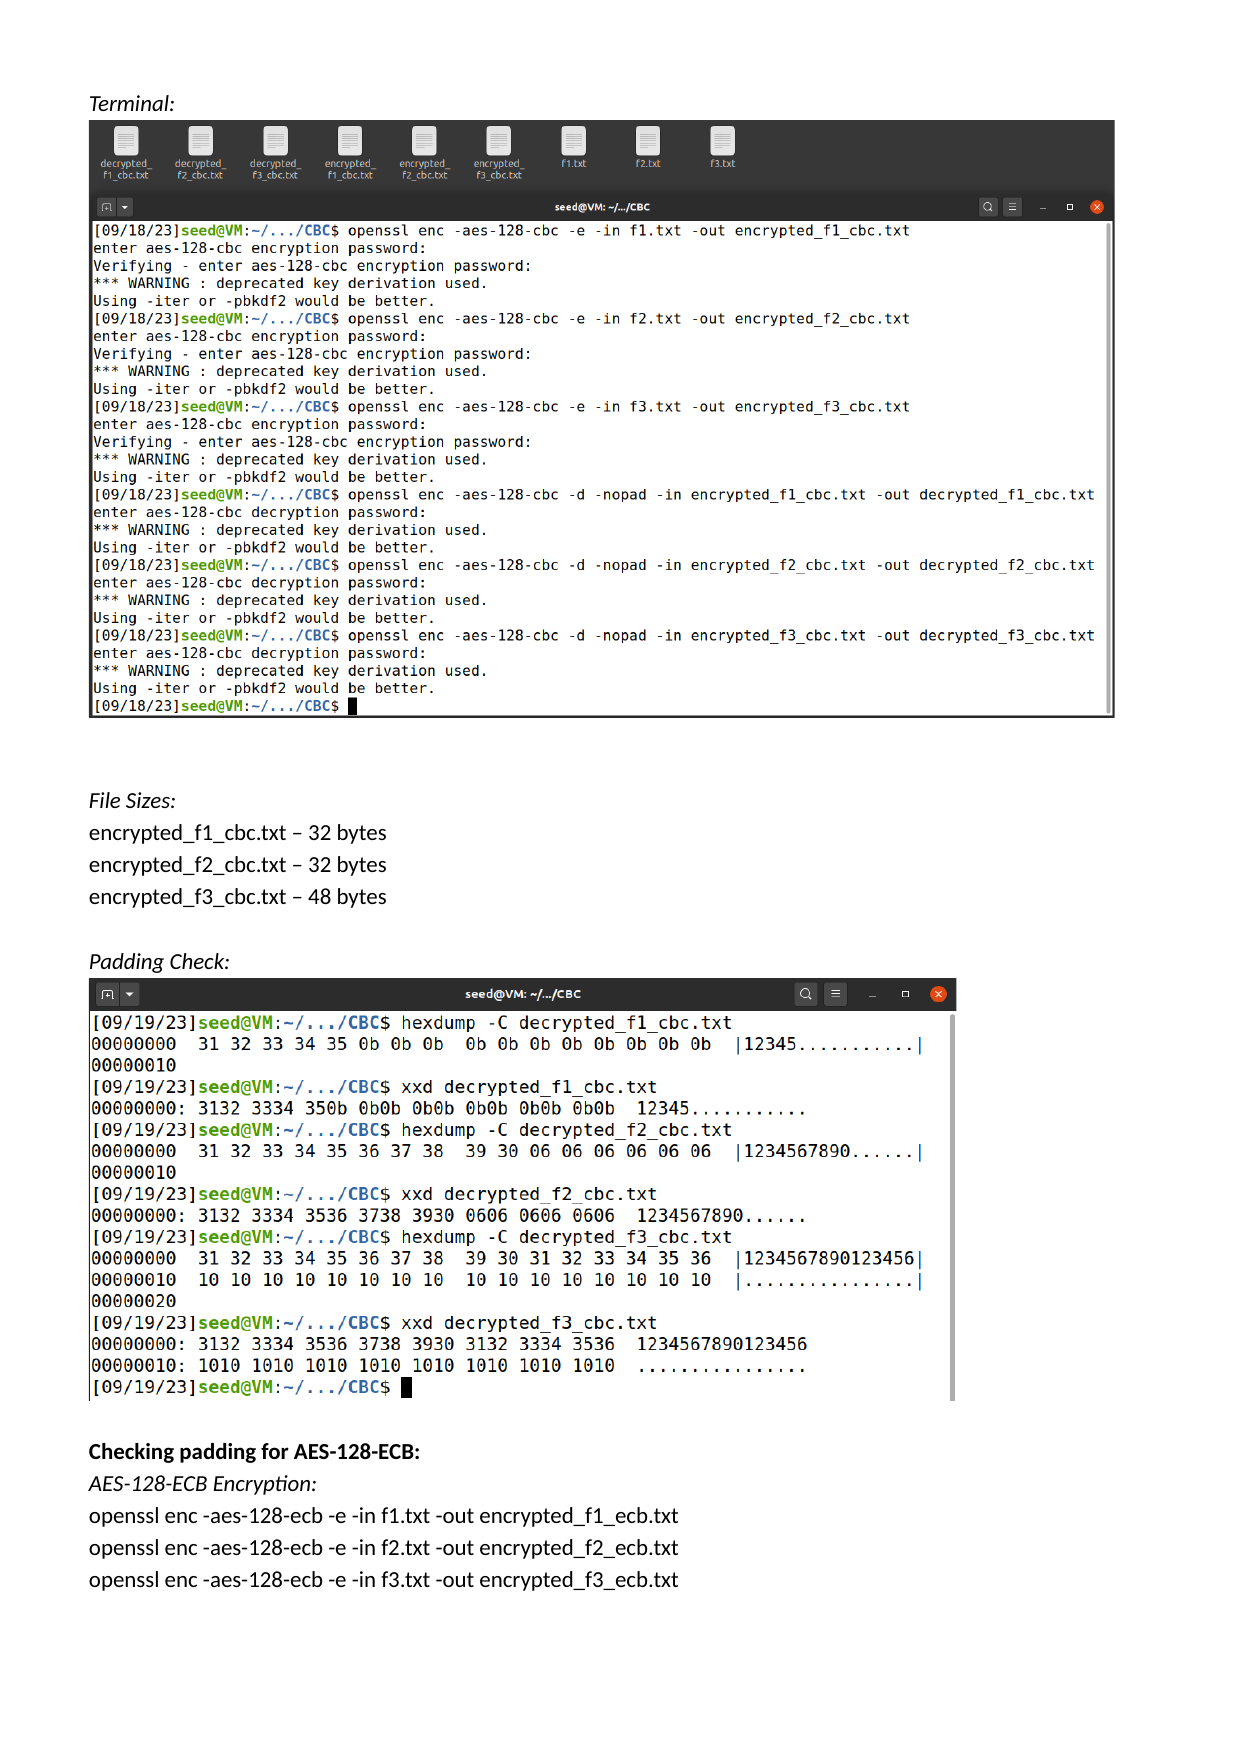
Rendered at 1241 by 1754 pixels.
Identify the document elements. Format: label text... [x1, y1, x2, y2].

text openssl enc -aes-128-ecb -e -in f1.txt -out encrypted_f1_ecb.txt [89, 1501, 1152, 1529]
text encrypted_f3_cbc.txt – 48 bytes [89, 882, 1152, 910]
text Checking padding for AES-128-ECB: [89, 1437, 1152, 1465]
text File Sizes: [89, 786, 1152, 814]
text Terminal: [89, 89, 1152, 117]
text encrypted_f2_cbc.txt – 32 bytes [89, 850, 1152, 878]
text encrypted_f1_cbc.txt – 32 bytes [89, 818, 1152, 846]
text openssl enc -aes-128-ecb -e -in f2.txt -out encrypted_f2_ecb.txt [89, 1533, 1152, 1561]
picture [88, 978, 957, 1401]
picture [88, 120, 1115, 718]
text openssl enc -aes-128-ecb -e -in f3.txt -out encrypted_f3_ecb.txt [89, 1566, 1152, 1593]
text AES-128-ECB Encryption: [89, 1469, 1152, 1497]
text Padding Check: [89, 947, 1152, 975]
